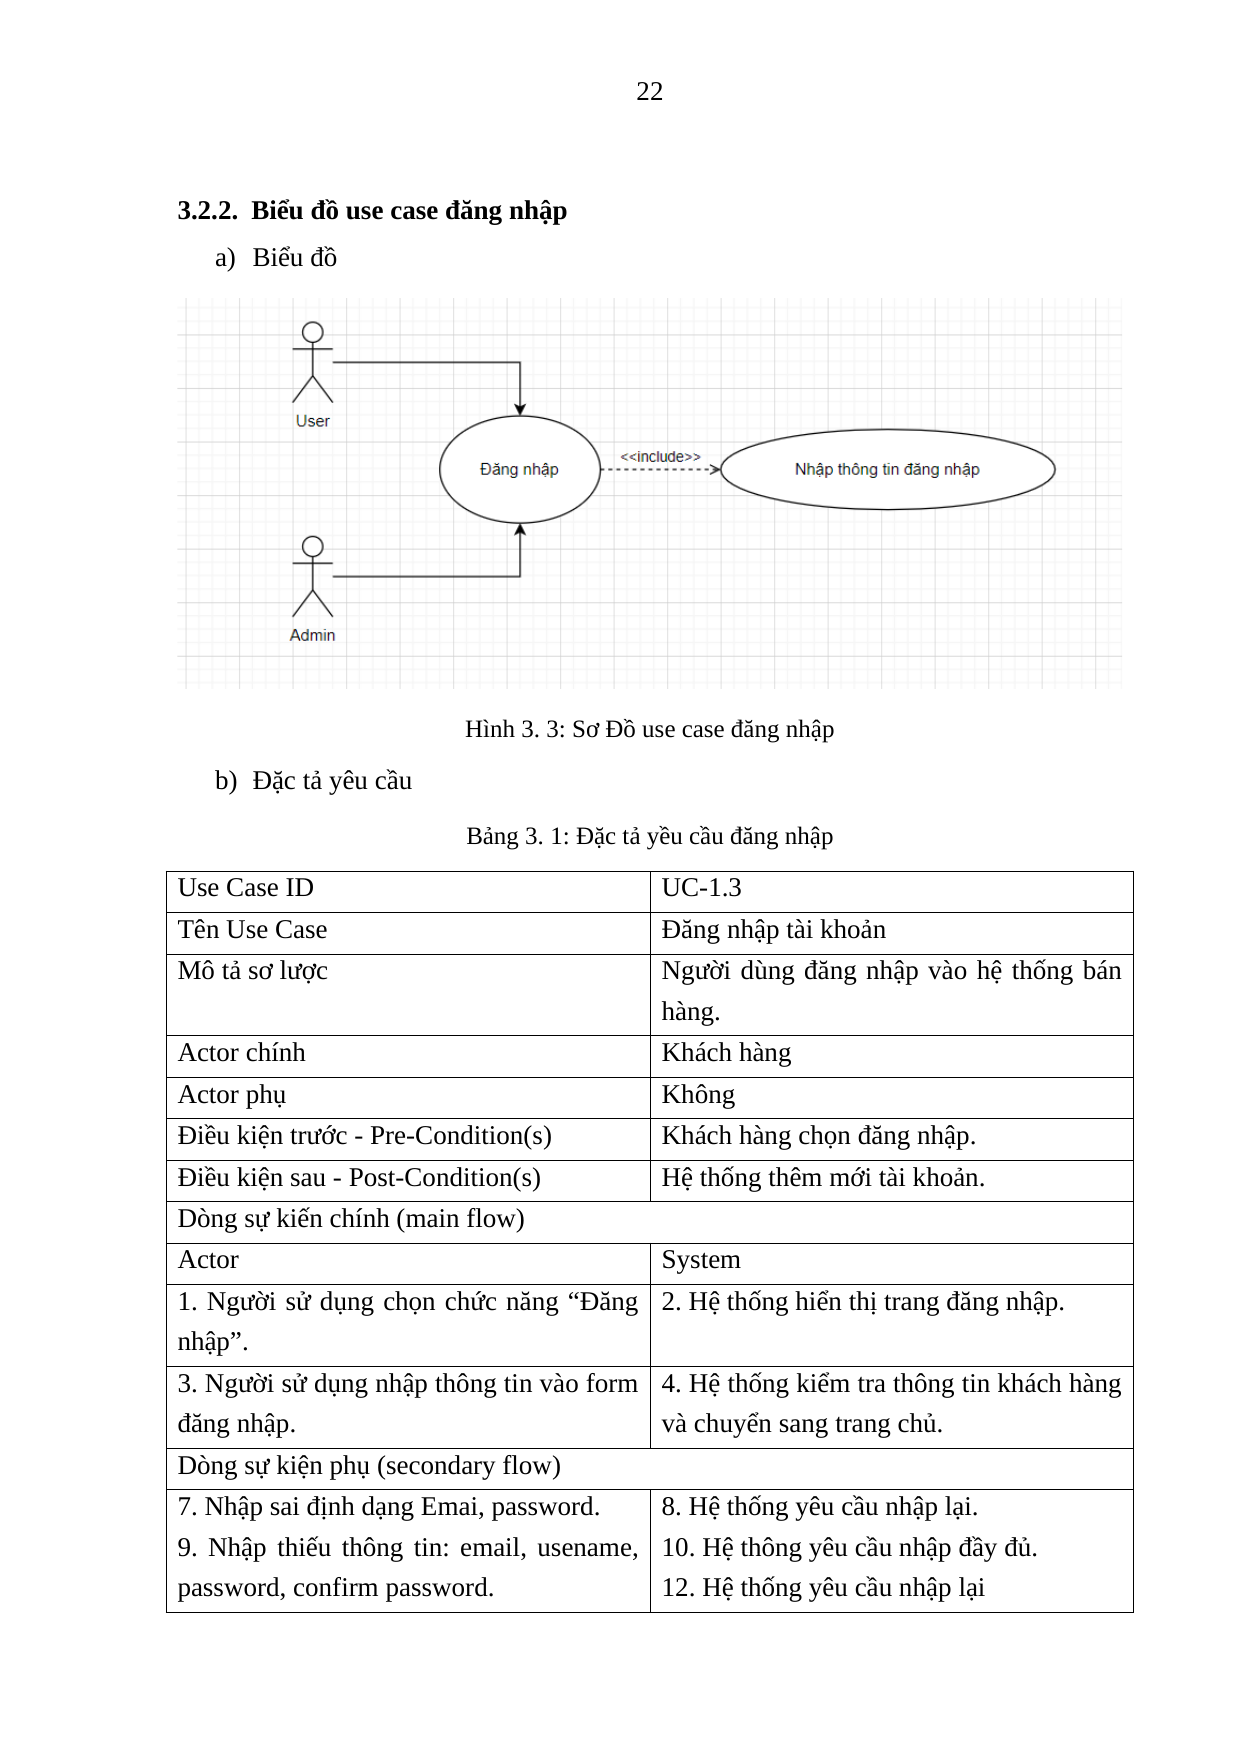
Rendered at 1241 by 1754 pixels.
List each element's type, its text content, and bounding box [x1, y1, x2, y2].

table_header UC-1.3 [651, 872, 1133, 912]
table_cell Actor phụ [167, 1078, 650, 1118]
table_cell Không [651, 1078, 1133, 1118]
table_cell Tên Use Case [167, 913, 650, 953]
table_cell 4. Hệ thống kiểm tra thông tin khách hàng và chuyển sang trang chủ. [651, 1367, 1133, 1448]
table_cell Khách hàng [651, 1036, 1133, 1077]
table_cell Actor chính [167, 1036, 650, 1077]
text Hình 3. 3: Sơ Đồ use case đăng nhập [177, 714, 1122, 743]
table_cell Điều kiện trước - Pre-Condition(s) [167, 1119, 650, 1160]
table_cell Dòng sự kiến chính (main flow) [167, 1202, 1133, 1243]
table_cell 1. Người sử dụng chọn chức năng “Đăng nhập”. [167, 1285, 650, 1366]
table_cell Khách hàng chọn đăng nhập. [651, 1119, 1133, 1160]
table_cell Mô tả sơ lược [167, 955, 650, 1035]
list Đặc tả yêu cầu [215, 764, 1122, 795]
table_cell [651, 1490, 1133, 1612]
text Bảng 3. 1: Đặc tả yều cầu đăng nhập [177, 821, 1122, 850]
table_header Use Case ID [167, 872, 650, 912]
table_cell Người dùng đăng nhập vào hệ thống bán hàng. [651, 955, 1133, 1035]
table_cell Đăng nhập tài khoản [651, 913, 1133, 953]
list Biểu đồ [215, 241, 1122, 272]
picture [177, 298, 1123, 689]
table_cell 2. Hệ thống hiển thị trang đăng nhập. [651, 1285, 1133, 1366]
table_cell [167, 1490, 650, 1612]
table_cell Hệ thống thêm mới tài khoản. [651, 1161, 1133, 1201]
table_cell Actor [167, 1244, 650, 1284]
table_cell Điều kiện sau - Post-Condition(s) [167, 1161, 650, 1201]
table_cell System [651, 1244, 1133, 1284]
table_cell Dòng sự kiện phụ (secondary flow) [167, 1449, 1133, 1489]
table_cell 3. Người sử dụng nhập thông tin vào form đăng nhập. [167, 1367, 650, 1448]
subtitle Biểu đồ use case đăng nhập [177, 194, 1122, 226]
